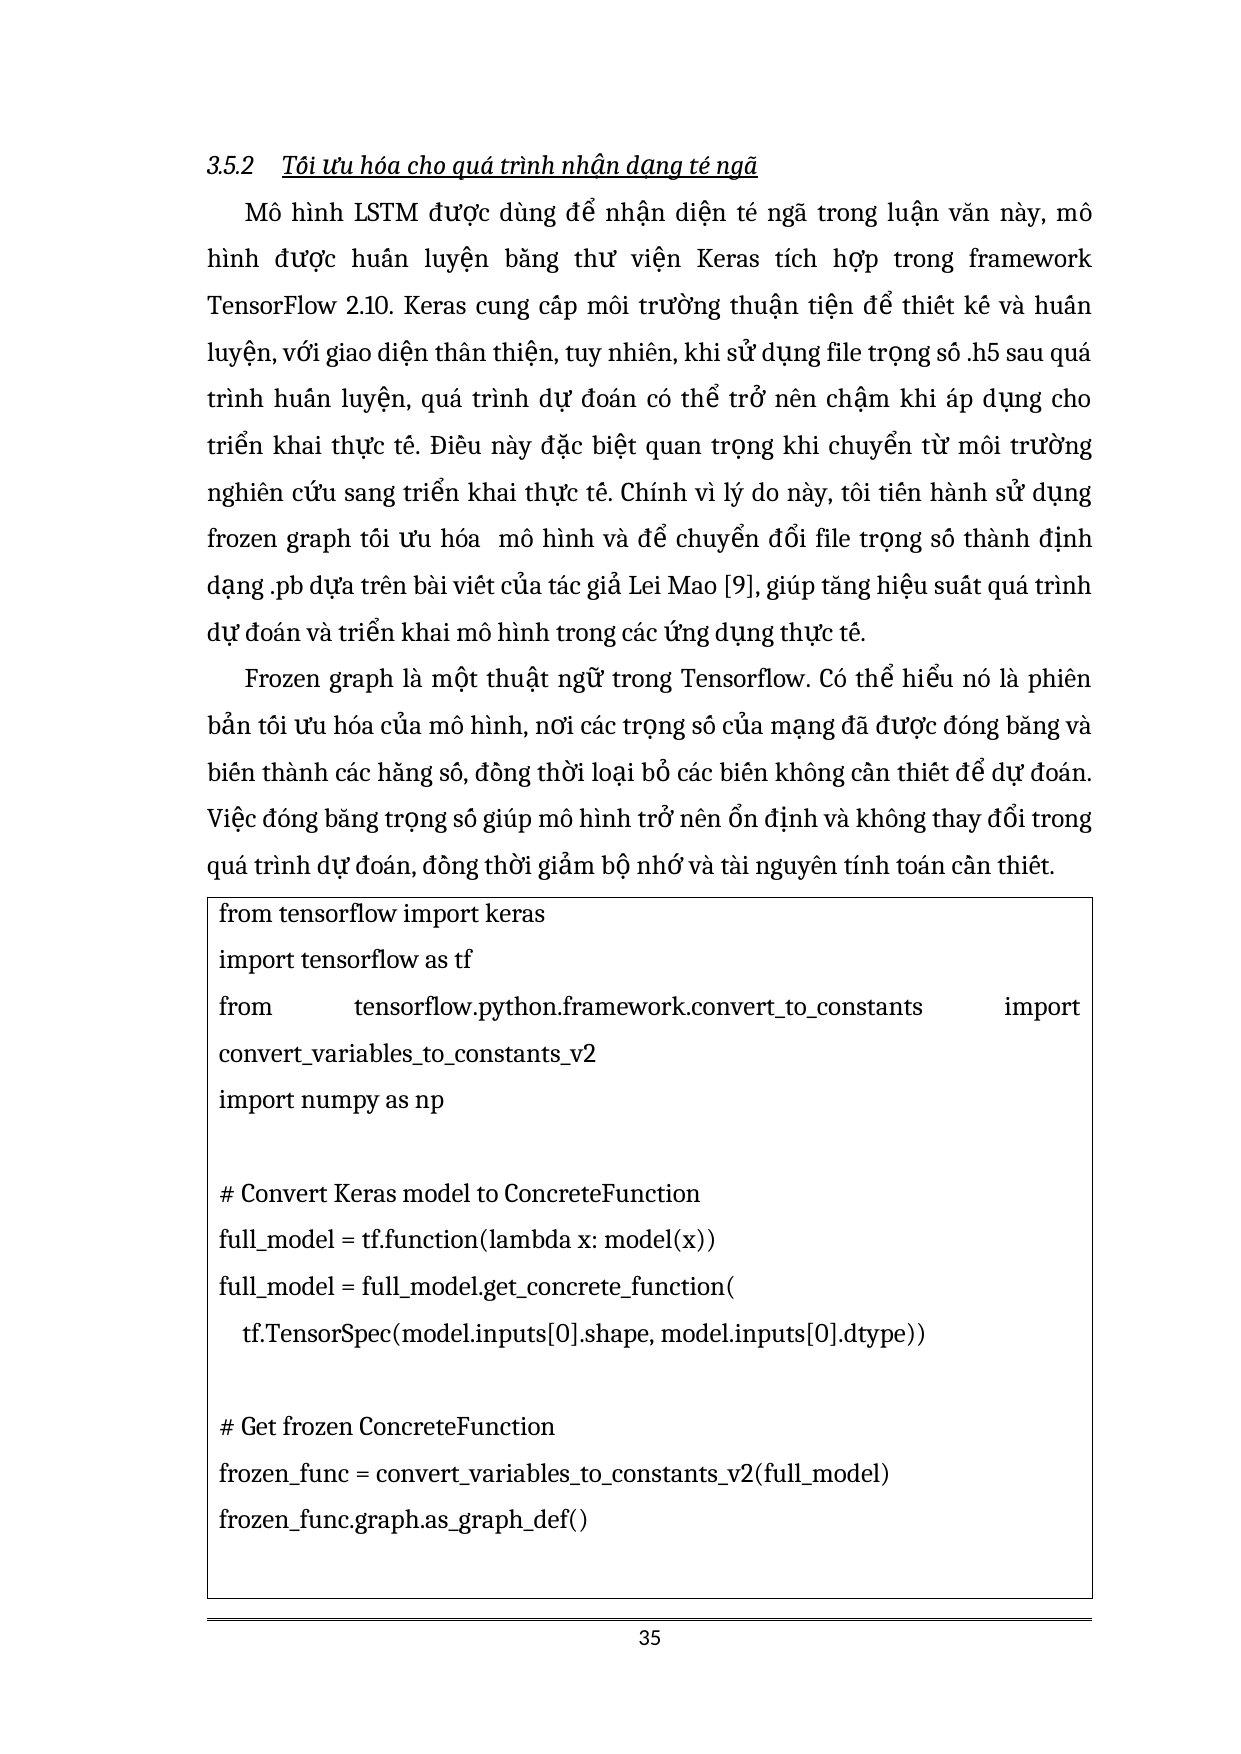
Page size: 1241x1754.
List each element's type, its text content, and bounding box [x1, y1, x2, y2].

subtitle Tối ưu hóa cho quá trình nhận dạng té ngã [207, 150, 1092, 181]
text Mô hình LSTM được dùng để nhận diện té ngã trong luận văn này, mô hình được huấn luyện bằng thư viện Keras tích hợp trong framework TensorFlow 2.10. Keras cung cấp môi trường thuận tiện để thiết kế và huấn luyện, với giao diện thân thiện, tuy nhiên, khi sử dụng file trọng số .h5 sau quá trình huấn luyện, quá trình dự đoán có thể trở nên chậm khi áp dụng cho triển khai thực tế. Điều này đặc biệt quan trọng khi chuyển từ môi trường nghiên cứu sang triển khai thực tế. Chính vì lý do này, tôi tiến hành sử dụng frozen graph tối ưu hóa mô hình và để chuyển đổi file trọng số thành định dạng .pb dựa trên bài viết của tác giả Lei Mao [9], giúp tăng hiệu suất quá trình dự đoán và triển khai mô hình trong các ứng dụng thực tế. [207, 197, 1092, 648]
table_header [208, 898, 1092, 1598]
text Frozen graph là một thuật ngữ trong Tensorflow. Có thể hiểu nó là phiên bản tối ưu hóa của mô hình, nơi các trọng số của mạng đã được đóng băng và biến thành các hằng số, đồng thời loại bỏ các biến không cần thiết để dự đoán. Việc đóng băng trọng số giúp mô hình trở nên ổn định và không thay đổi trong quá trình dự đoán, đồng thời giảm bộ nhớ và tài nguyên tính toán cần thiết. [207, 663, 1092, 881]
